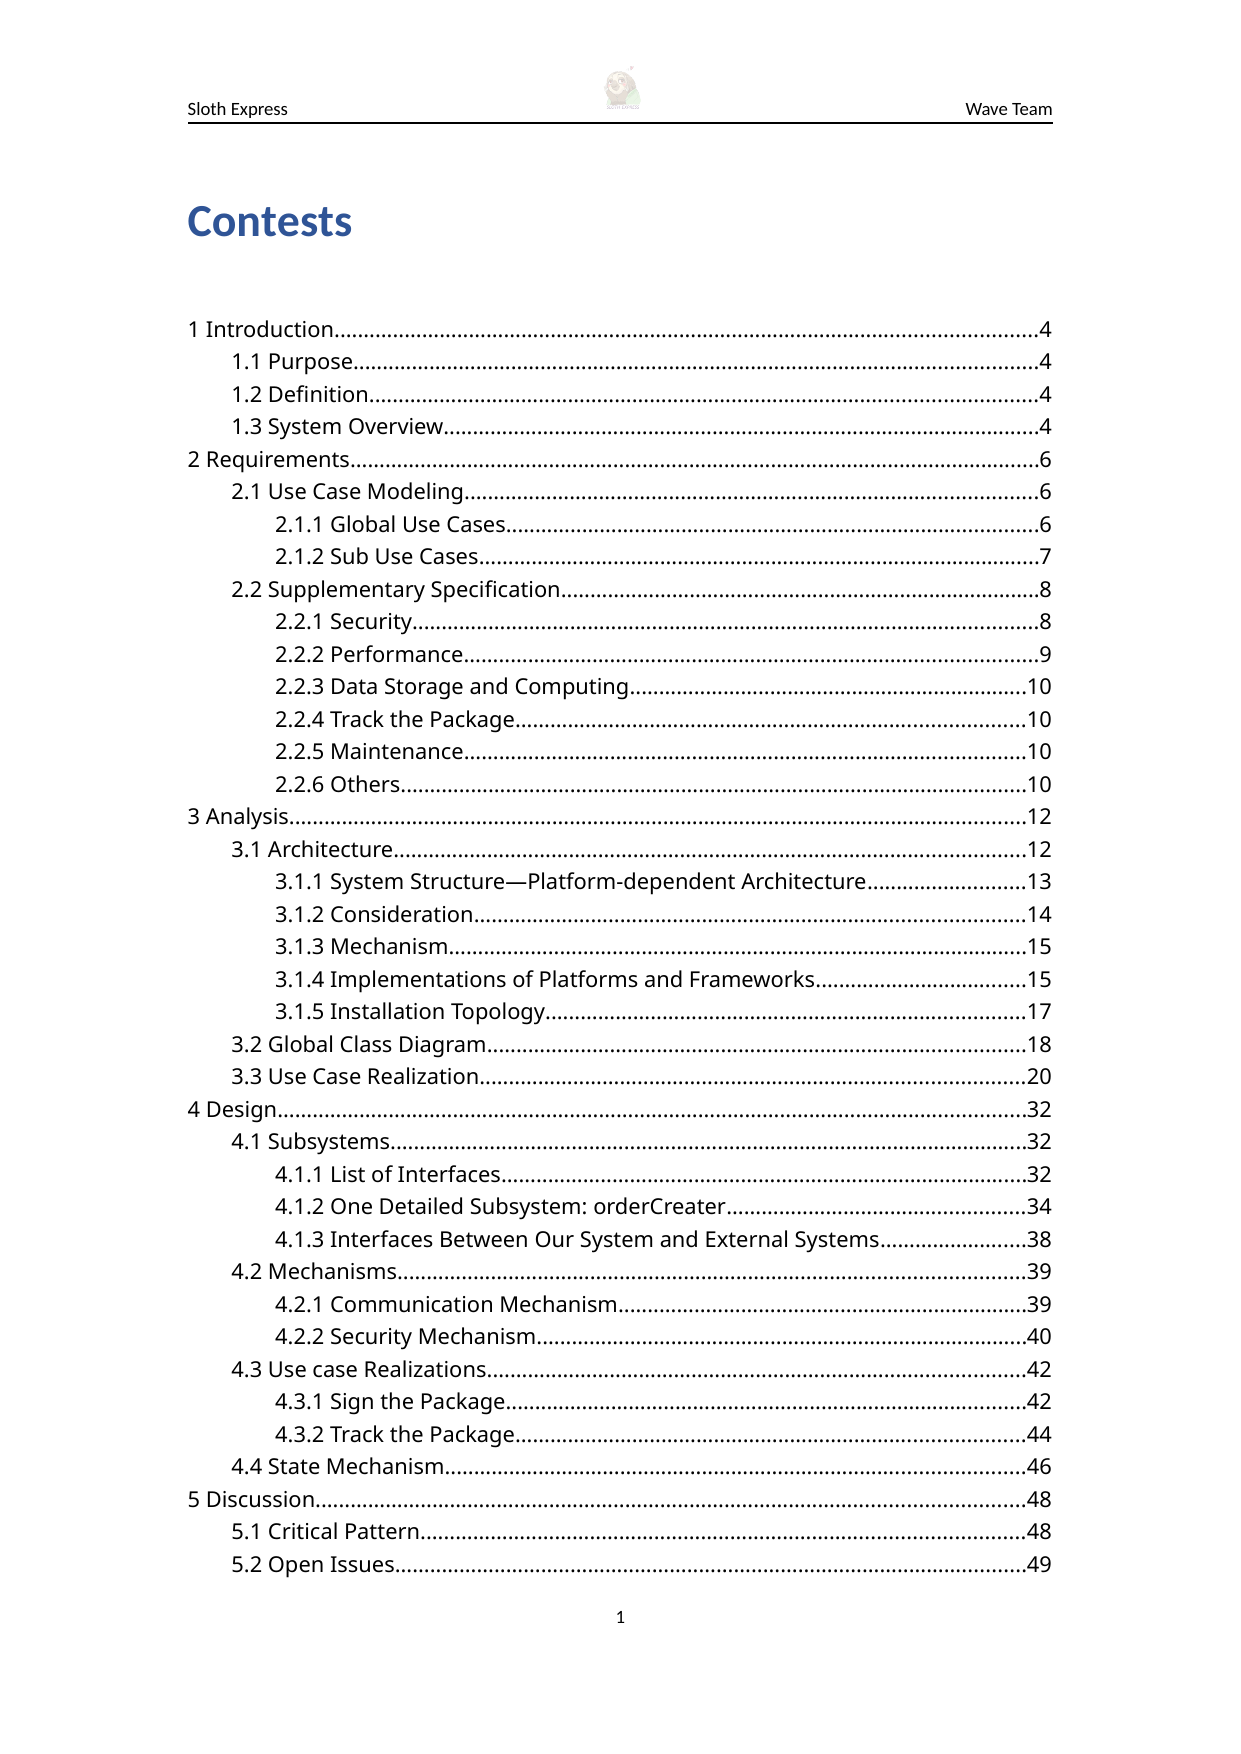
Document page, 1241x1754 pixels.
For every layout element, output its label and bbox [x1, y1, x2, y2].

picture [595, 59, 645, 116]
